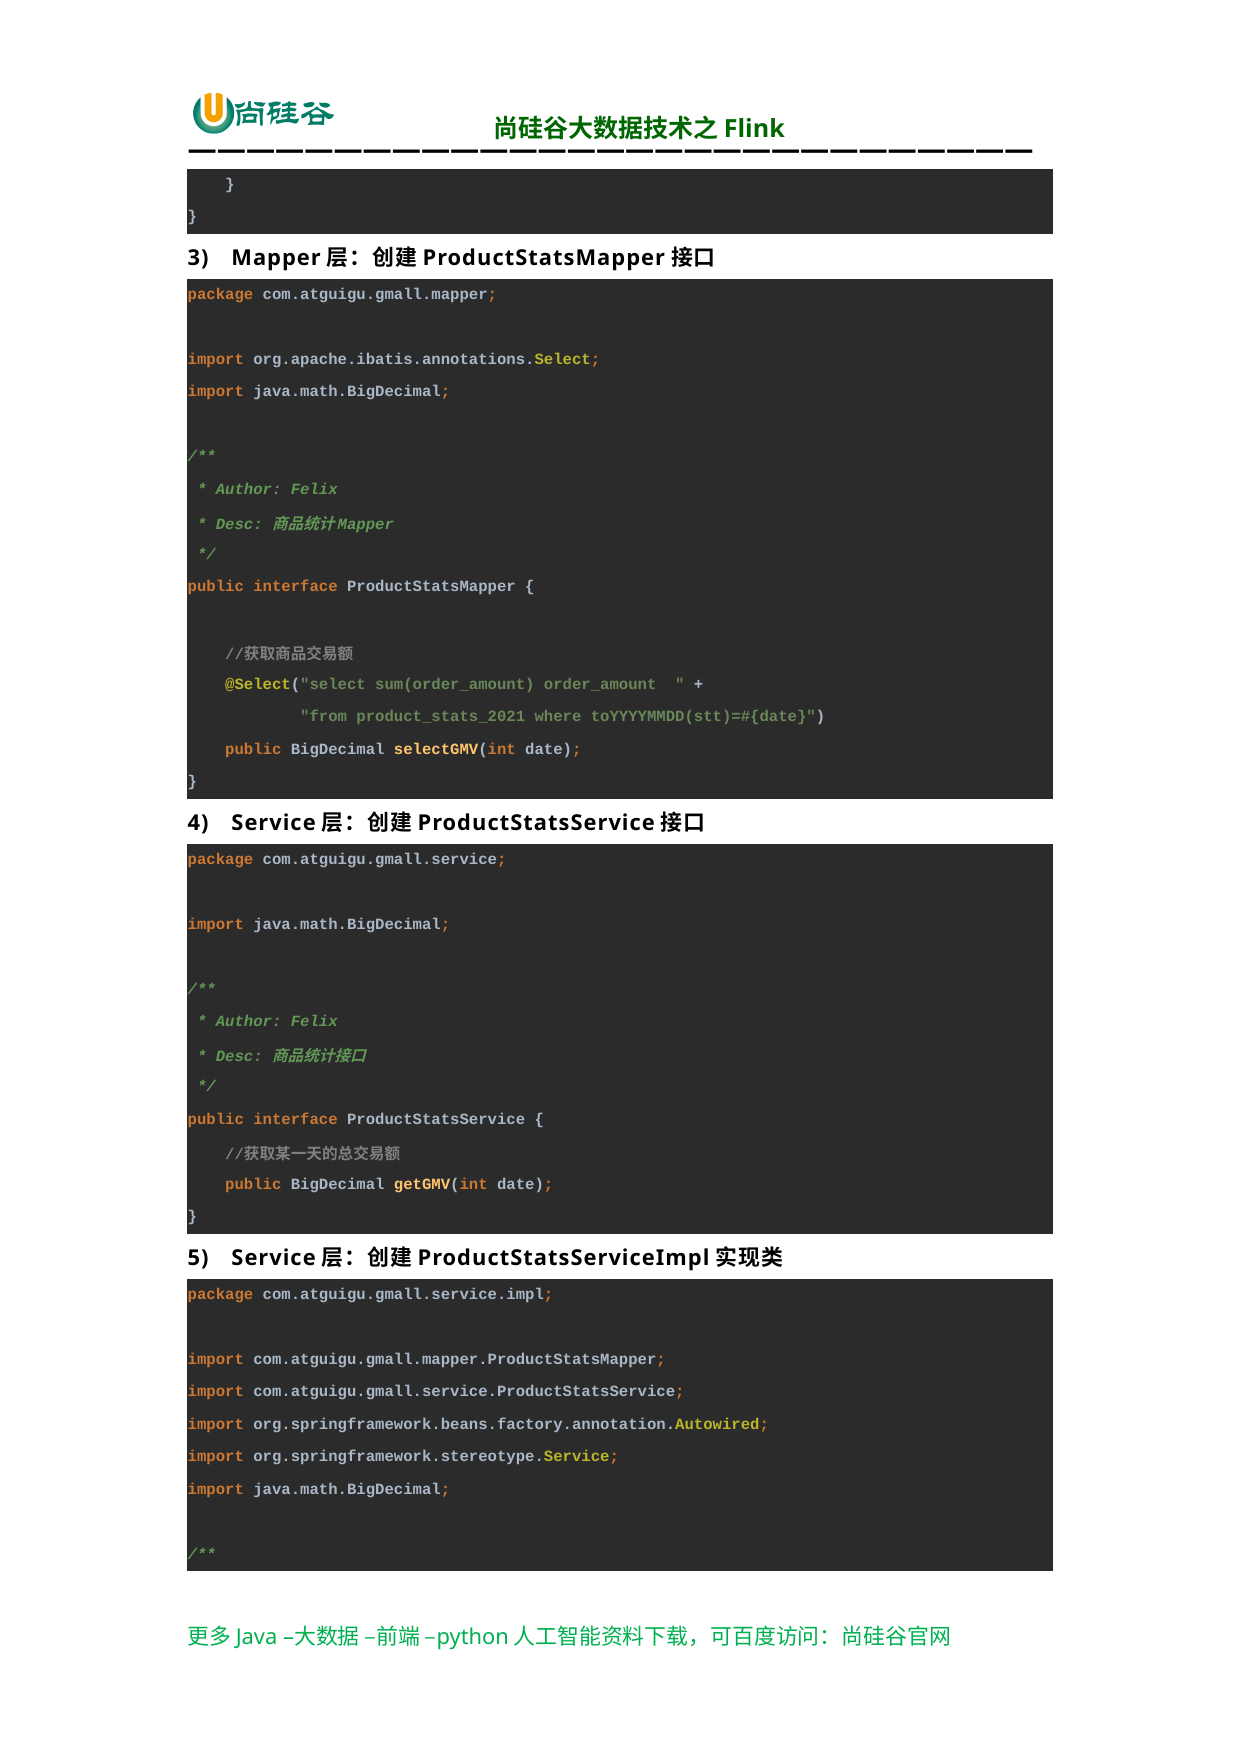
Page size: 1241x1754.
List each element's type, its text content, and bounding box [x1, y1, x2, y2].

text import java.math.BigDecimal; /** * Author: Felix * Desc: 商品统计接口 */ public interface ProductStatsService { //获取某一天的总交易额 public BigDecimal getGMV(int date); } [187, 876, 1053, 1234]
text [187, 1311, 1053, 1571]
text package com.atguigu.gmall.service.impl; [187, 1279, 1053, 1311]
text package com.atguigu.gmall.mapper; [187, 279, 1053, 311]
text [187, 169, 1053, 234]
text package com.atguigu.gmall.service; [187, 844, 1053, 876]
text import org.apache.ibatis.annotations.Select; import java.math.BigDecimal; /** * Author: Felix * Desc: 商品统计Mapper */ public interface ProductStatsMapper { //获取商品交易额 @Select("select sum(order_amount) order_amount " + "from product_stats_2021 where toYYYYMMDD(stt)=#{date}") public BigDecimal selectGMV(int date); } [187, 311, 1053, 799]
subtitle Service层：创建ProductStatsService接口 [187, 805, 1053, 837]
picture [187, 88, 338, 138]
subtitle Mapper层：创建ProductStatsMapper接口 [187, 240, 1053, 272]
subtitle Service层：创建ProductStatsServiceImpl实现类 [187, 1240, 1053, 1272]
